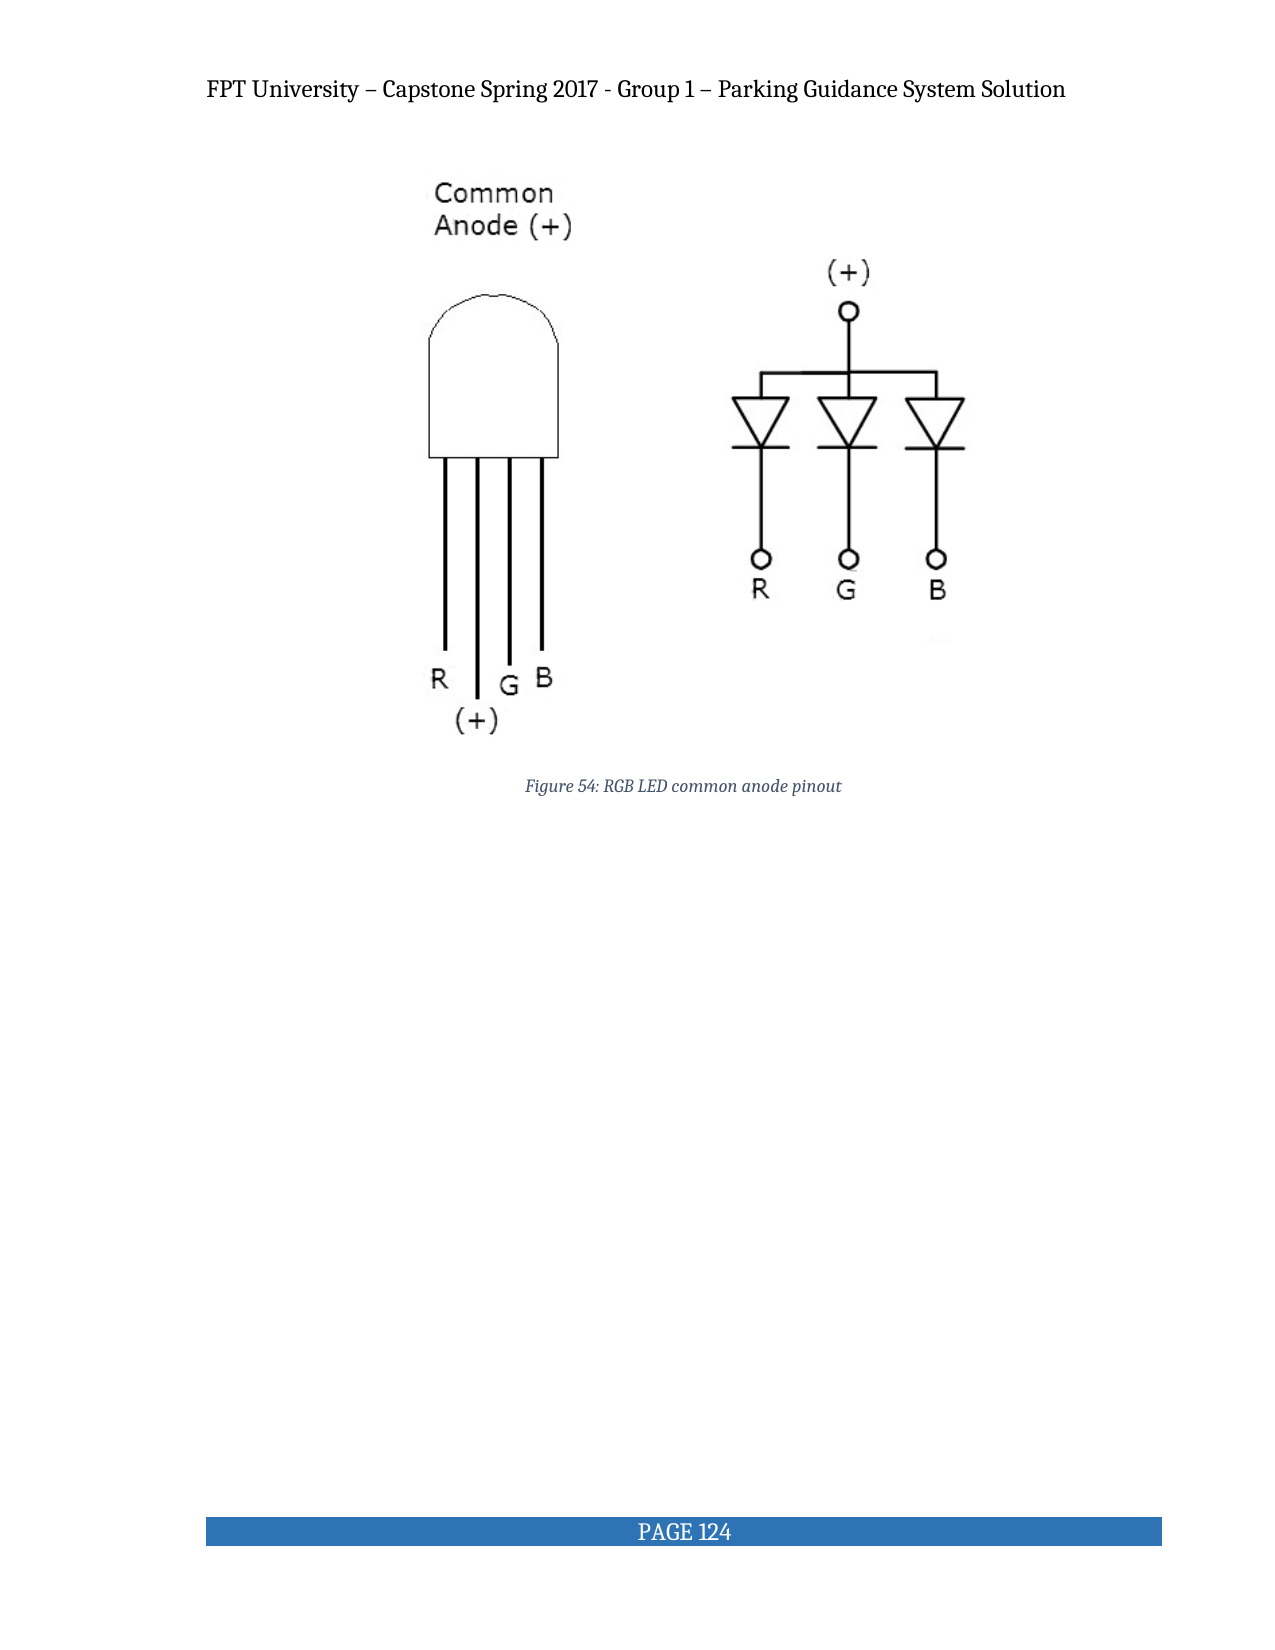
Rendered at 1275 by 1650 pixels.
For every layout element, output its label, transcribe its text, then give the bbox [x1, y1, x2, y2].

picture [383, 150, 986, 760]
